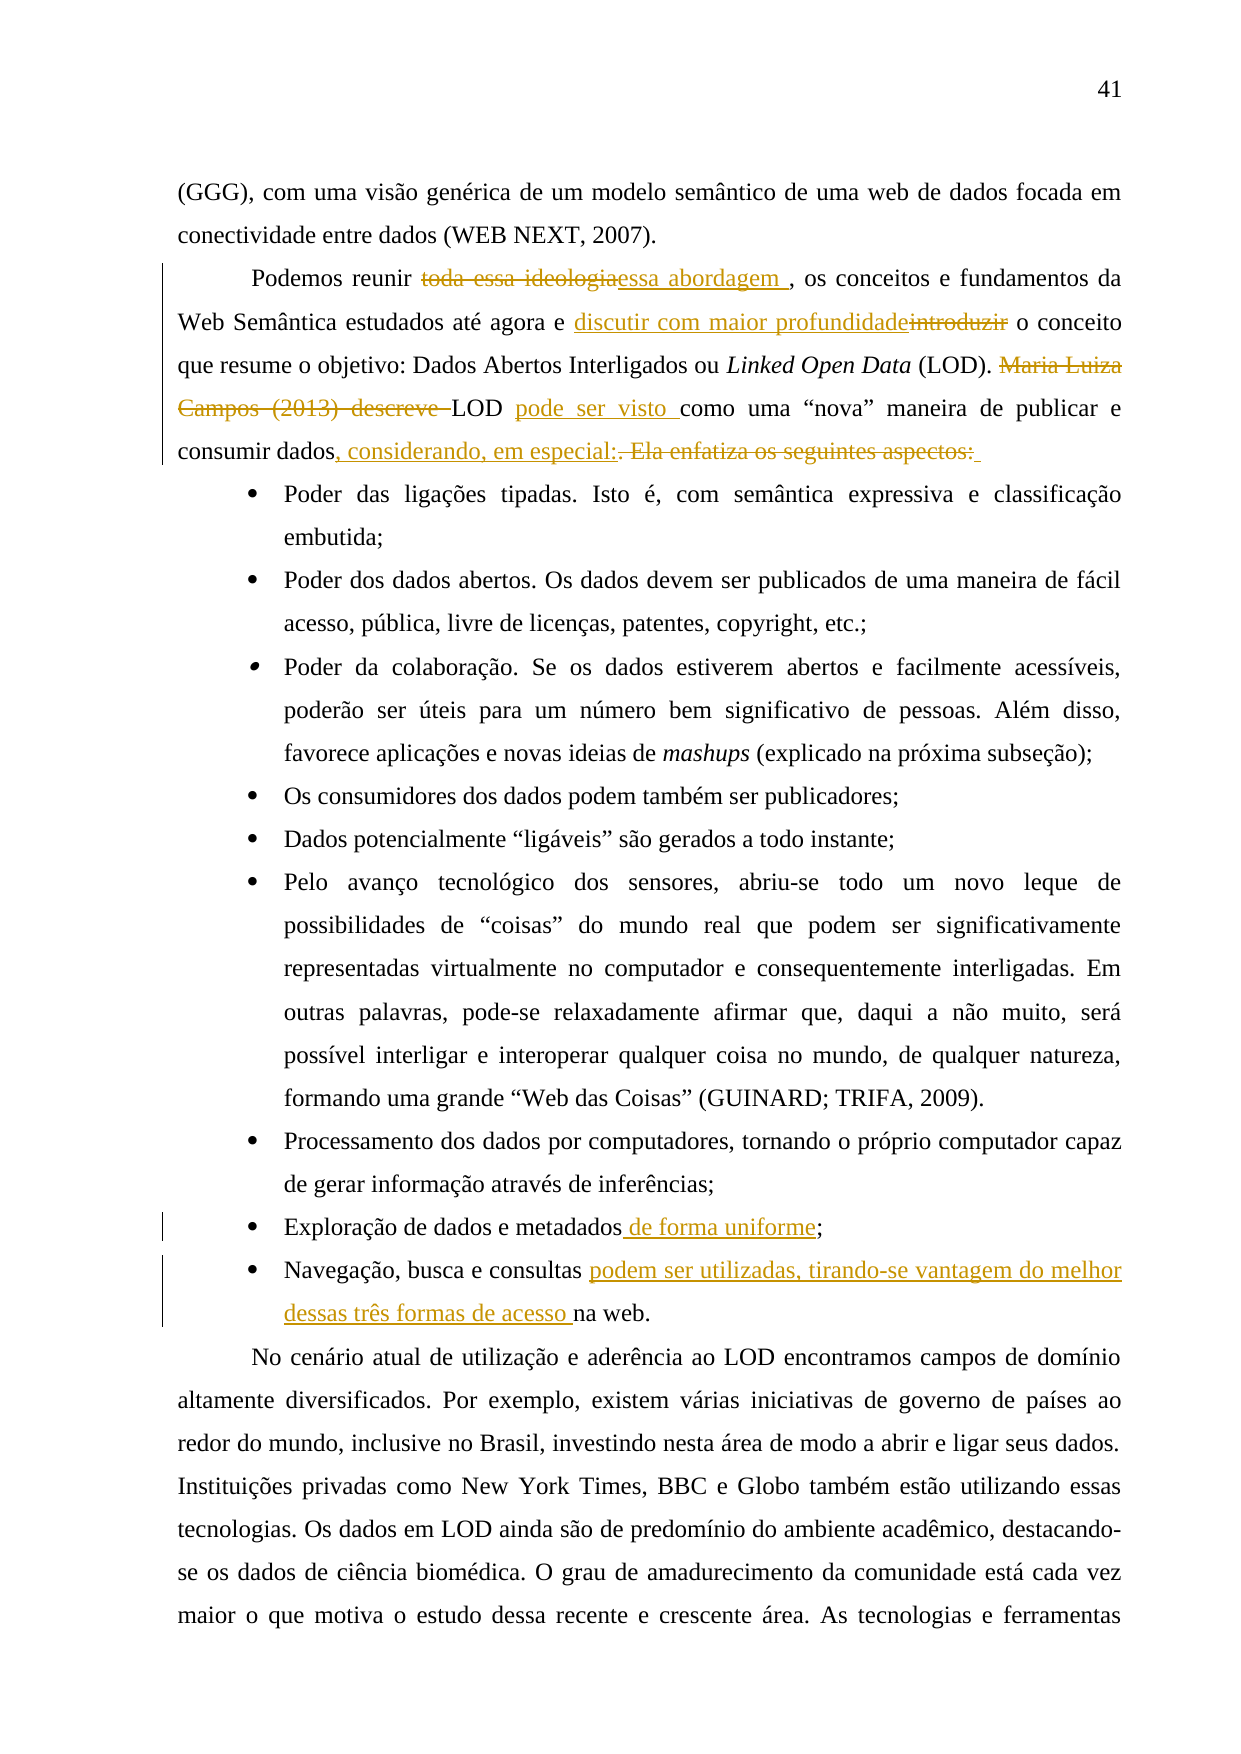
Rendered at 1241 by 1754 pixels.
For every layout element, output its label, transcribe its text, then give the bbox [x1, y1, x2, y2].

text Podemos reunir , os conceitos e fundamentos da Web Semântica estudados até agora e o conceito que resume o objetivo: Dados Abertos Interligados ou Linked Open Data (LOD). LOD como uma “nova” maneira de publicar e consumir dados [177, 263, 1122, 465]
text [177, 177, 1122, 249]
list Poder dos dados abertos. Os dados devem ser publicados de uma maneira de fácil acesso, pública, livre de licenças, patentes, copyright, etc.; [248, 565, 1122, 637]
list Exploração de dados e metadados; [248, 1212, 1122, 1241]
list Navegação, busca e consultas na web. [248, 1255, 1122, 1327]
list Dados potencialmente “ligáveis” são gerados a todo instante; [248, 824, 1122, 853]
list Processamento dos dados por computadores, tornando o próprio computador capaz de gerar informação através de inferências; [248, 1126, 1122, 1198]
list Pelo avanço tecnológico dos sensores, abriu-se todo um novo leque de possibilidades de “coisas” do mundo real que podem ser significativamente representadas virtualmente no computador e consequentemente interligadas. Em outras palavras, pode-se relaxadamente afirmar que, daqui a não muito, será possível interligar e interoperar qualquer coisa no mundo, de qualquer natureza, formando uma grande “Web das Coisas” (GUINARD; TRIFA, 2009). [248, 867, 1122, 1112]
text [177, 1342, 1122, 1629]
list Poder da colaboração. Se os dados estiverem abertos e facilmente acessíveis, poderão ser úteis para um número bem significativo de pessoas. Além disso, favorece aplicações e novas ideias de mashups (explicado na próxima subseção); [248, 652, 1122, 767]
list Os consumidores dos dados podem também ser publicadores; [248, 781, 1122, 810]
list Poder das ligações tipadas. Isto é, com semântica expressiva e classificação embutida; [248, 479, 1122, 551]
